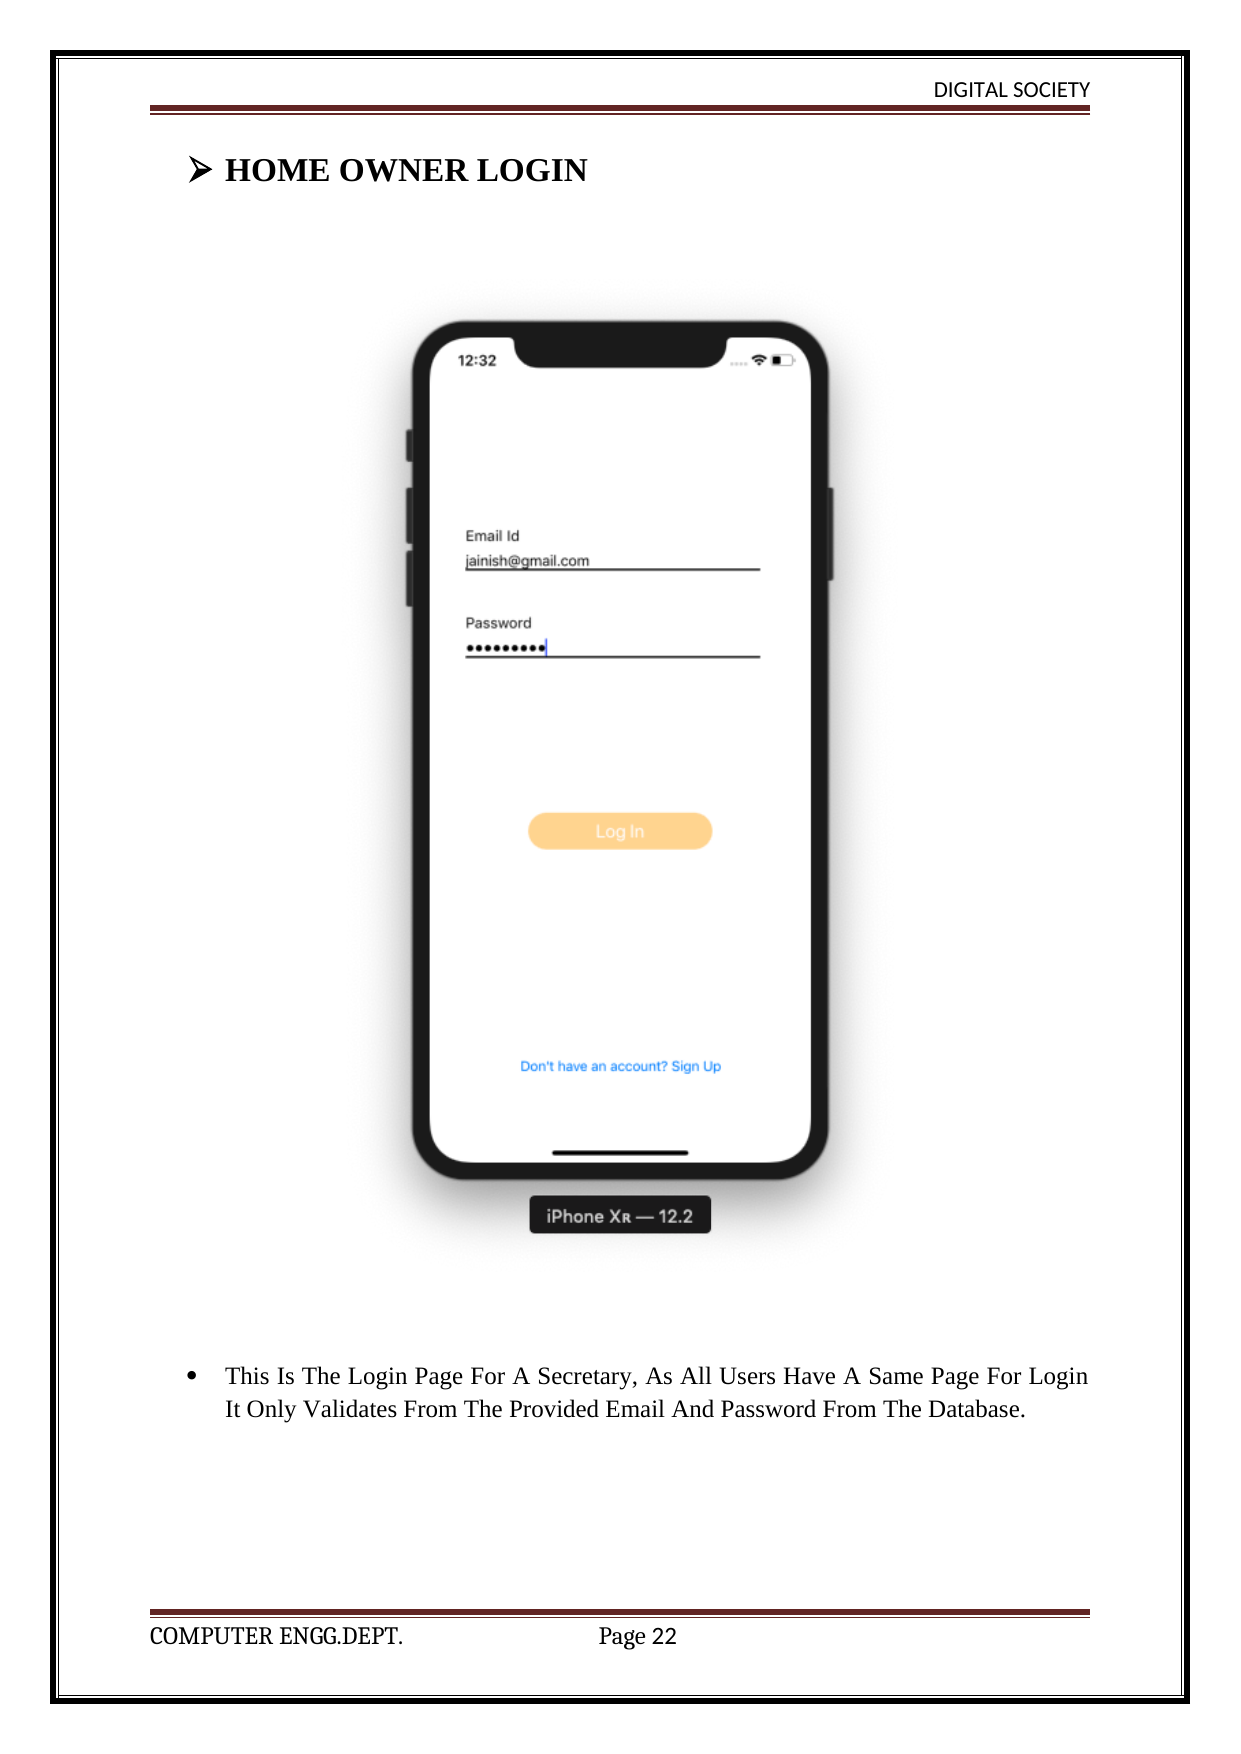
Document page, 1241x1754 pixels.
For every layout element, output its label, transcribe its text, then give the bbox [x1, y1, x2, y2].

list HOME OWNER LOGIN [187, 150, 1090, 188]
list This Is The Login Page For A Secretary, As All Users Have A Same Page For Login It Only Validates From The Provided Email And Password From The Database. [187, 1361, 1090, 1423]
picture [326, 268, 915, 1283]
